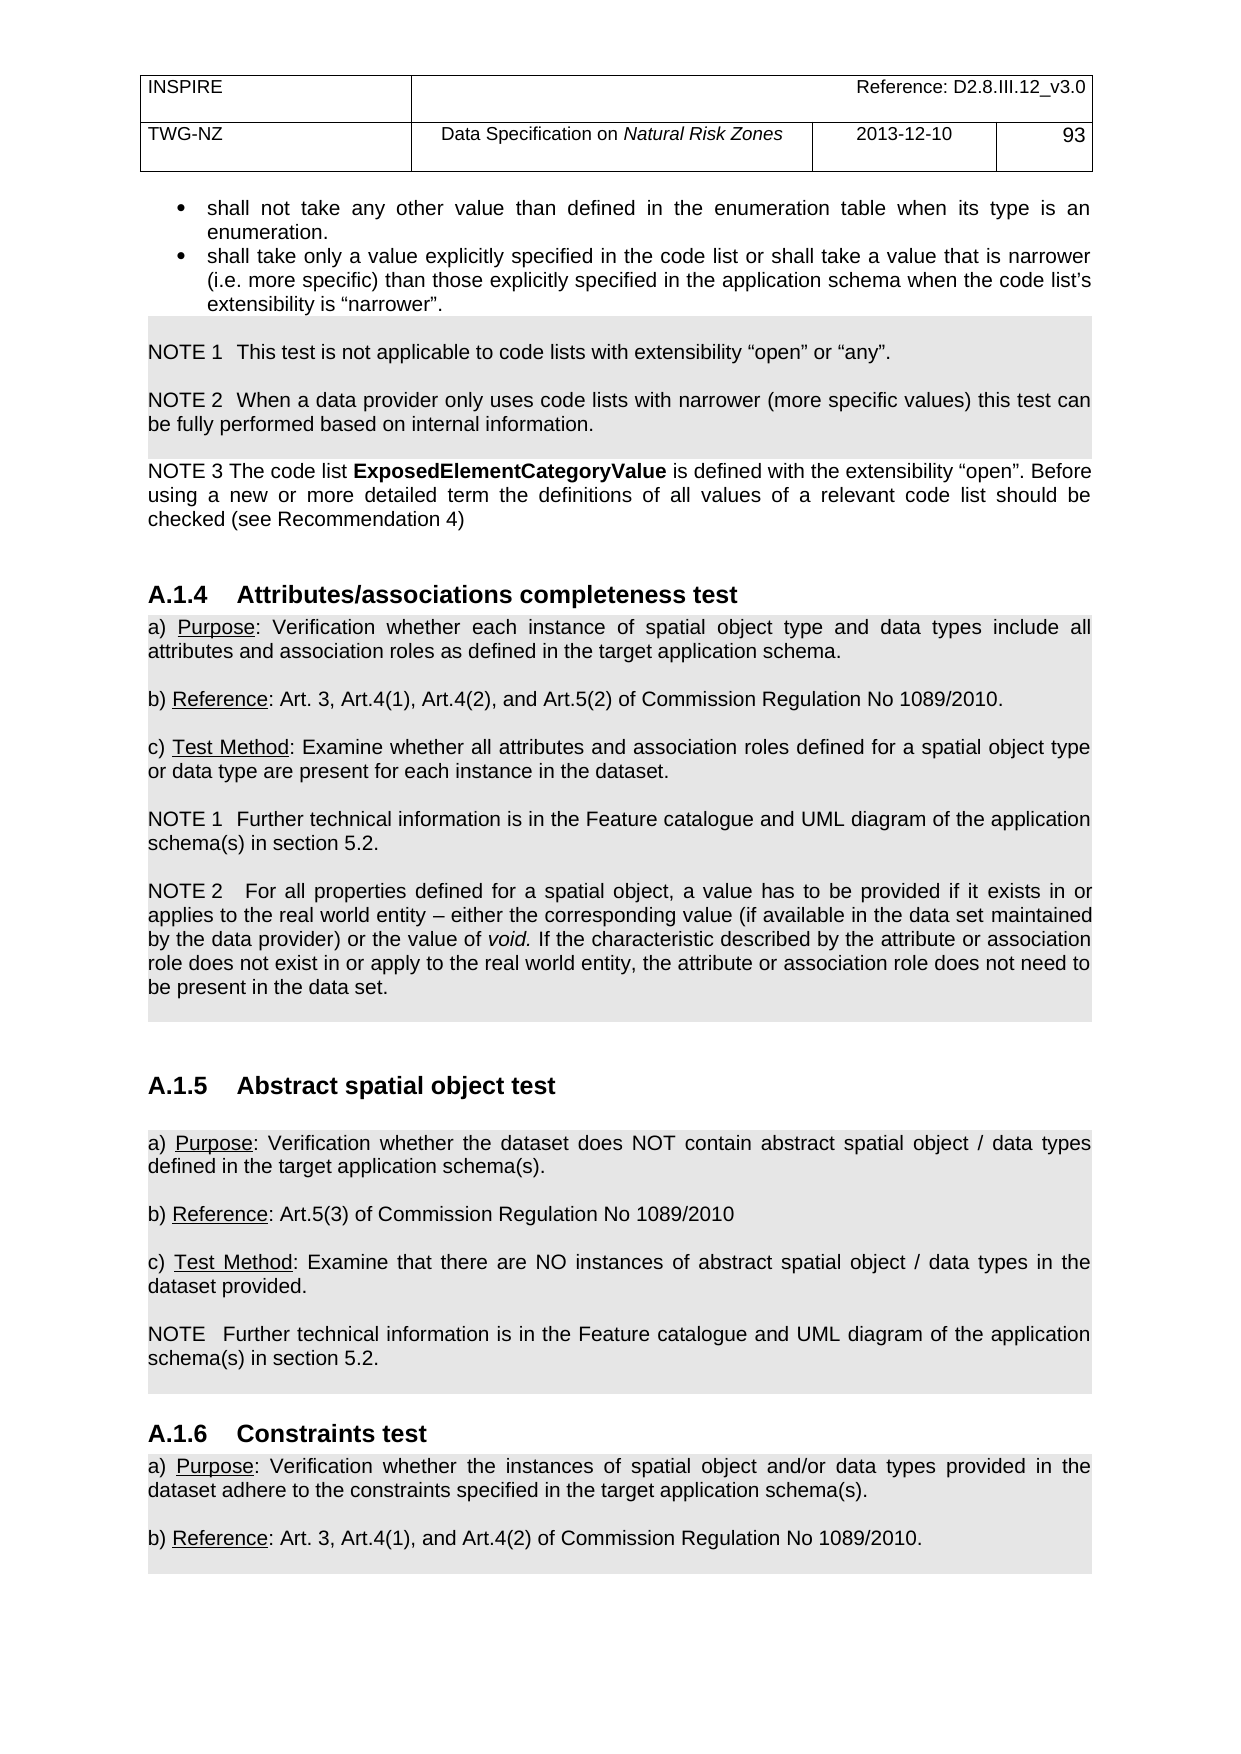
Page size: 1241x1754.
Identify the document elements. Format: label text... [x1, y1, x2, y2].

text c) Test Method: Examine that there are NO instances of abstract spatial object / data types in the dataset provided. [148, 1250, 1092, 1298]
list Constraints test [148, 1419, 1092, 1448]
text NOTE 1 Further technical information is in the Feature catalogue and UML diagram of the application schema(s) in section 5.2. [148, 807, 1092, 855]
list shall take only a value explicitly specified in the code list or shall take a value that is narrower (i.e. more specific) than those explicitly specified in the application schema when the code list’s extensibility is “narrower”. [177, 243, 1092, 316]
text c) Test Method: Examine whether all attributes and association roles defined for a spatial object type or data type are present for each instance in the dataset. [148, 735, 1092, 783]
text b) Reference: Art.5(3) of Commission Regulation No 1089/2010 [148, 1202, 1092, 1226]
text NOTE 2 For all properties defined for a spatial object, a value has to be provided if it exists in or applies to the real world entity – either the corresponding value (if available in the data set maintained by the data provider) or the value of void. If the characteristic described by the attribute or association role does not exist in or apply to the real world entity, the attribute or association role does not need to be present in the data set. [148, 879, 1092, 998]
text b) Reference: Art. 3, Art.4(1), Art.4(2), and Art.5(2) of Commission Regulation No 1089/2010. [148, 687, 1092, 711]
text a) Purpose: Verification whether the dataset does NOT contain abstract spatial object / data types defined in the target application schema(s). [148, 1130, 1092, 1178]
text NOTE 3 The code list ExposedElementCategoryValue is defined with the extensibility “open”. Before using a new or more detailed term the definitions of all values of a relevant code list should be checked (see Recommendation 4) [148, 459, 1092, 531]
text b) Reference: Art. 3, Art.4(1), and Art.4(2) of Commission Regulation No 1089/2010. [148, 1526, 1092, 1550]
list shall not take any other value than defined in the enumeration table when its type is an enumeration. [177, 196, 1092, 243]
list Attributes/associations completeness test [148, 580, 1092, 609]
list Abstract spatial object test [148, 1071, 1092, 1100]
text NOTE 2 When a data provider only uses code lists with narrower (more specific values) this test can be fully performed based on internal information. [148, 387, 1092, 435]
text NOTE Further technical information is in the Feature catalogue and UML diagram of the application schema(s) in section 5.2. [148, 1322, 1092, 1370]
text a) Purpose: Verification whether each instance of spatial object type and data types include all attributes and association roles as defined in the target application schema. [148, 615, 1092, 663]
text NOTE 1 This test is not applicable to code lists with extensibility “open” or “any”. [148, 339, 1092, 363]
text a) Purpose: Verification whether the instances of spatial object and/or data types provided in the dataset adhere to the constraints specified in the target application schema(s). [148, 1454, 1092, 1502]
